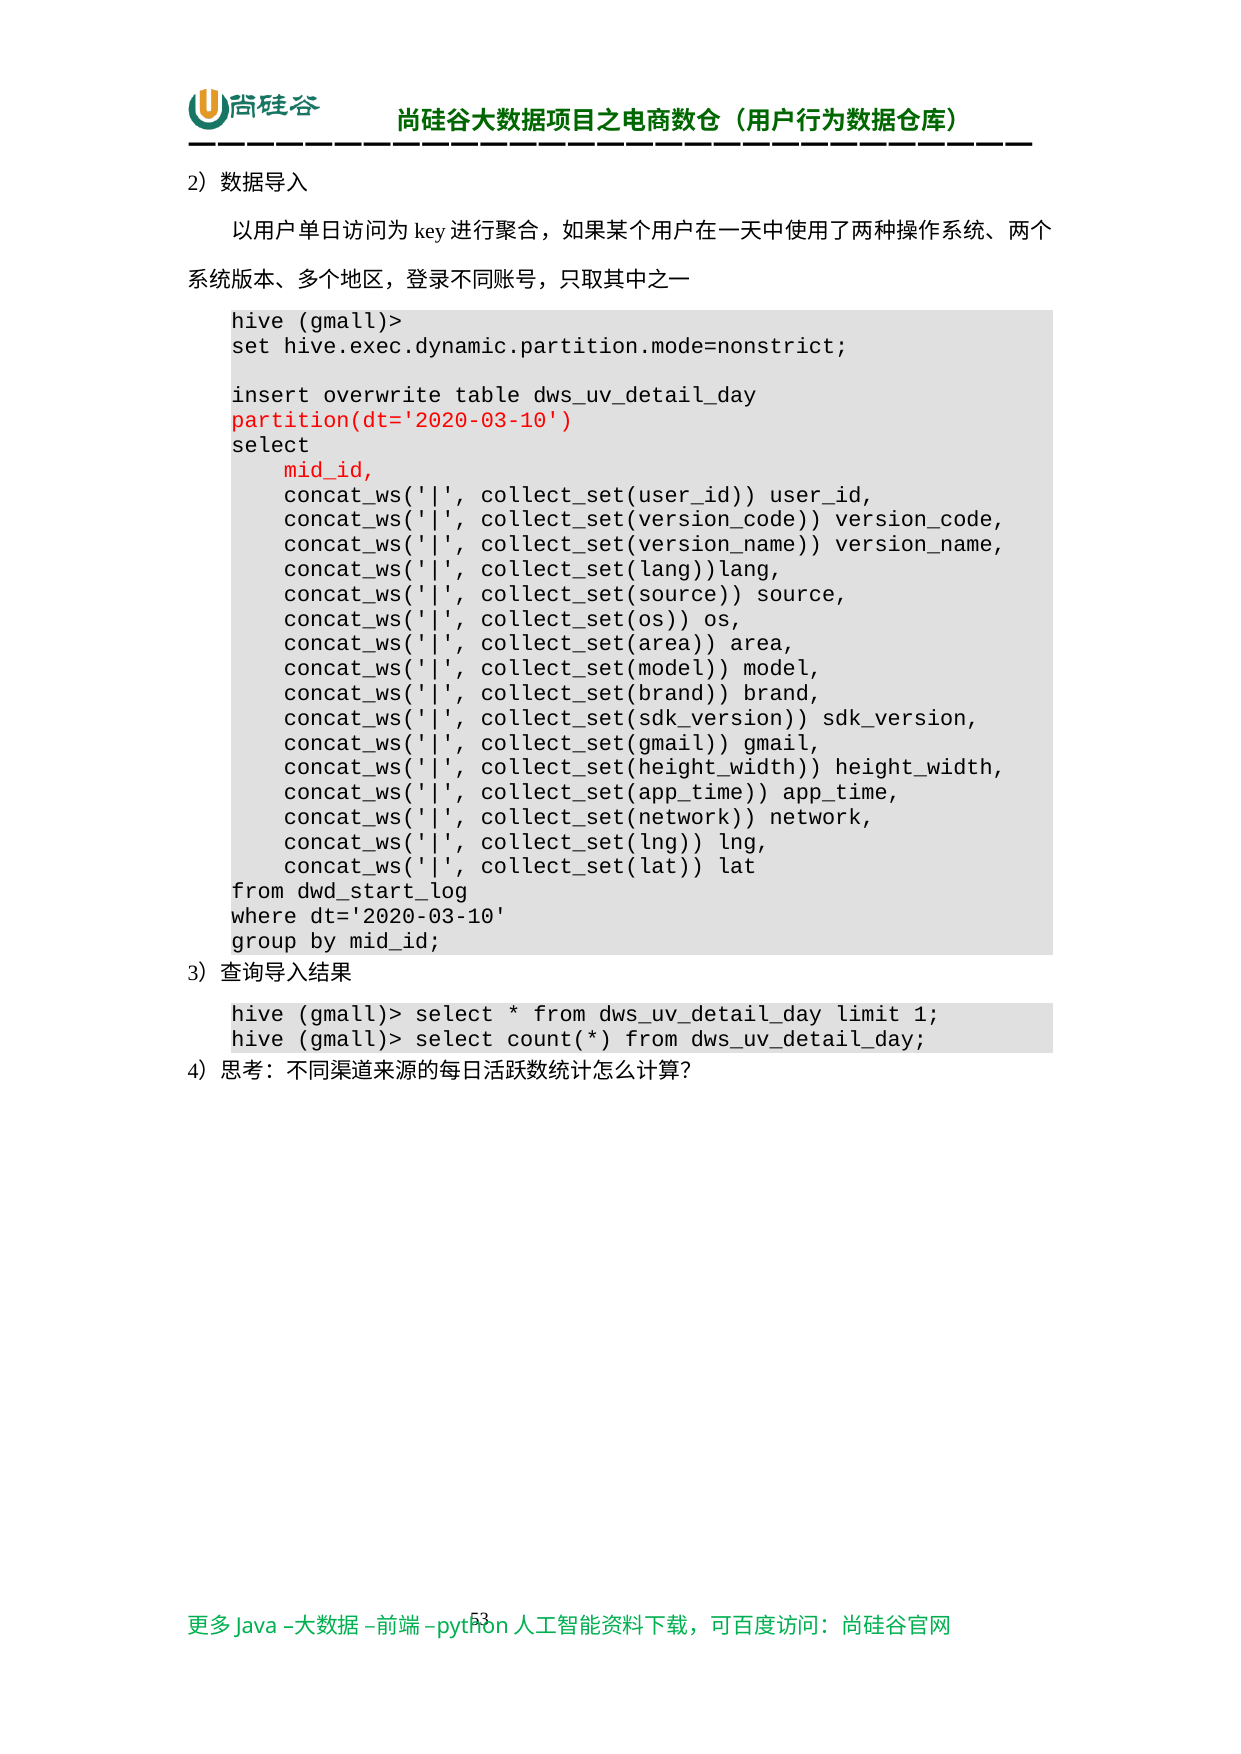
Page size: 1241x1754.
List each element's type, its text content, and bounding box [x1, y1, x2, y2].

text select [231, 434, 1053, 459]
text from dwd_start_log [231, 880, 1053, 905]
text concat_ws('|', collect_set(user_id)) user_id, [231, 484, 1053, 508]
text 以用户单日访问为key进行聚合，如果某个用户在一天中使用了两种操作系统、两个系统版本、多个地区，登录不同账号，只取其中之一 [187, 213, 1053, 294]
text partition(dt='2020-03-10') [231, 409, 1053, 434]
picture [187, 88, 320, 130]
text concat_ws('|', collect_set(network)) network, [231, 806, 1053, 831]
text concat_ws('|', collect_set(version_code)) version_code, [231, 508, 1053, 533]
text where dt='2020-03-10' [231, 905, 1053, 930]
text concat_ws('|', collect_set(app_time)) app_time, [231, 781, 1053, 806]
text concat_ws('|', collect_set(lang))lang, [231, 558, 1053, 583]
text concat_ws('|', collect_set(brand)) brand, [231, 682, 1053, 707]
text 3）查询导入结果 [187, 955, 1053, 987]
text concat_ws('|', collect_set(area)) area, [231, 632, 1053, 657]
text concat_ws('|', collect_set(height_width)) height_width, [231, 756, 1053, 781]
text concat_ws('|', collect_set(model)) model, [231, 657, 1053, 682]
text 2）数据导入 [187, 165, 1053, 197]
text hive (gmall)> select * from dws_uv_detail_day limit 1; [231, 1003, 1053, 1028]
text concat_ws('|', collect_set(lat)) lat [231, 856, 1053, 880]
text 4）思考：不同渠道来源的每日活跃数统计怎么计算？ [187, 1053, 1053, 1085]
text concat_ws('|', collect_set(lng)) lng, [231, 831, 1053, 856]
text concat_ws('|', collect_set(gmail)) gmail, [231, 732, 1053, 756]
text concat_ws('|', collect_set(version_name)) version_name, [231, 533, 1053, 558]
text mid_id, [231, 459, 1053, 484]
text set hive.exec.dynamic.partition.mode=nonstrict; [231, 335, 1053, 360]
text concat_ws('|', collect_set(source)) source, [231, 583, 1053, 608]
text concat_ws('|', collect_set(sdk_version)) sdk_version, [231, 707, 1053, 732]
text concat_ws('|', collect_set(os)) os, [231, 608, 1053, 632]
text group by mid_id; [231, 930, 1053, 955]
text insert overwrite table dws_uv_detail_day [231, 384, 1053, 409]
text hive (gmall)> select count(*) from dws_uv_detail_day; [231, 1028, 1053, 1053]
text hive (gmall)> [231, 310, 1053, 335]
